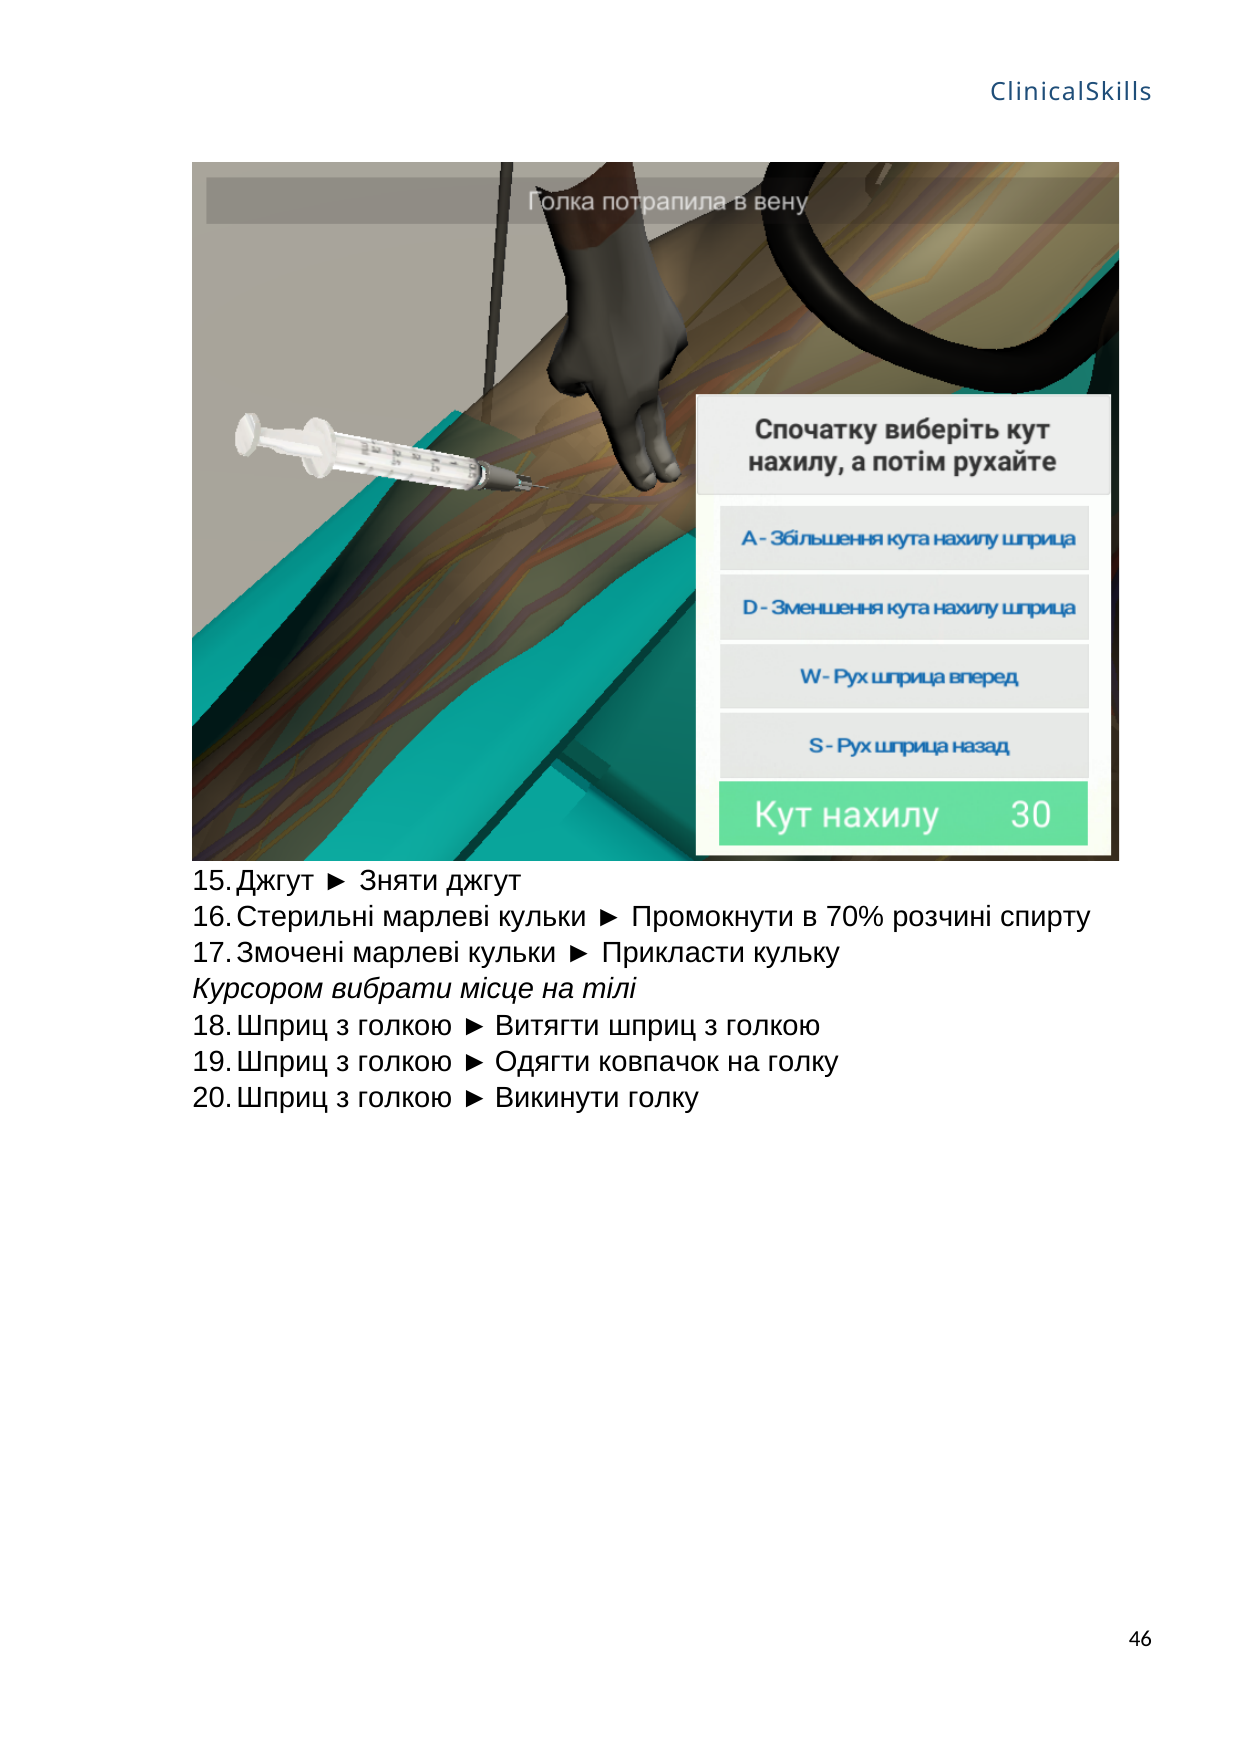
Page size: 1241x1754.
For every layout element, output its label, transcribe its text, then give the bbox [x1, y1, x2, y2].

list Курсором вибрати місце на тілі [192, 971, 1152, 1005]
list Змочені марлеві кульки ► Прикласти кульку [192, 935, 1152, 969]
list Стерильні марлеві кульки ► Промокнути в 70% розчині спирту [192, 899, 1152, 933]
picture [192, 162, 1120, 861]
list Джгут ► Зняти джгут [192, 863, 1152, 896]
list Шприц з голкою ► Витягти шприц з голкою [192, 1007, 1152, 1041]
list Шприц з голкою ► Викинути голку [192, 1080, 1152, 1113]
list Шприц з голкою ► Одягти ковпачок на голку [192, 1044, 1152, 1077]
